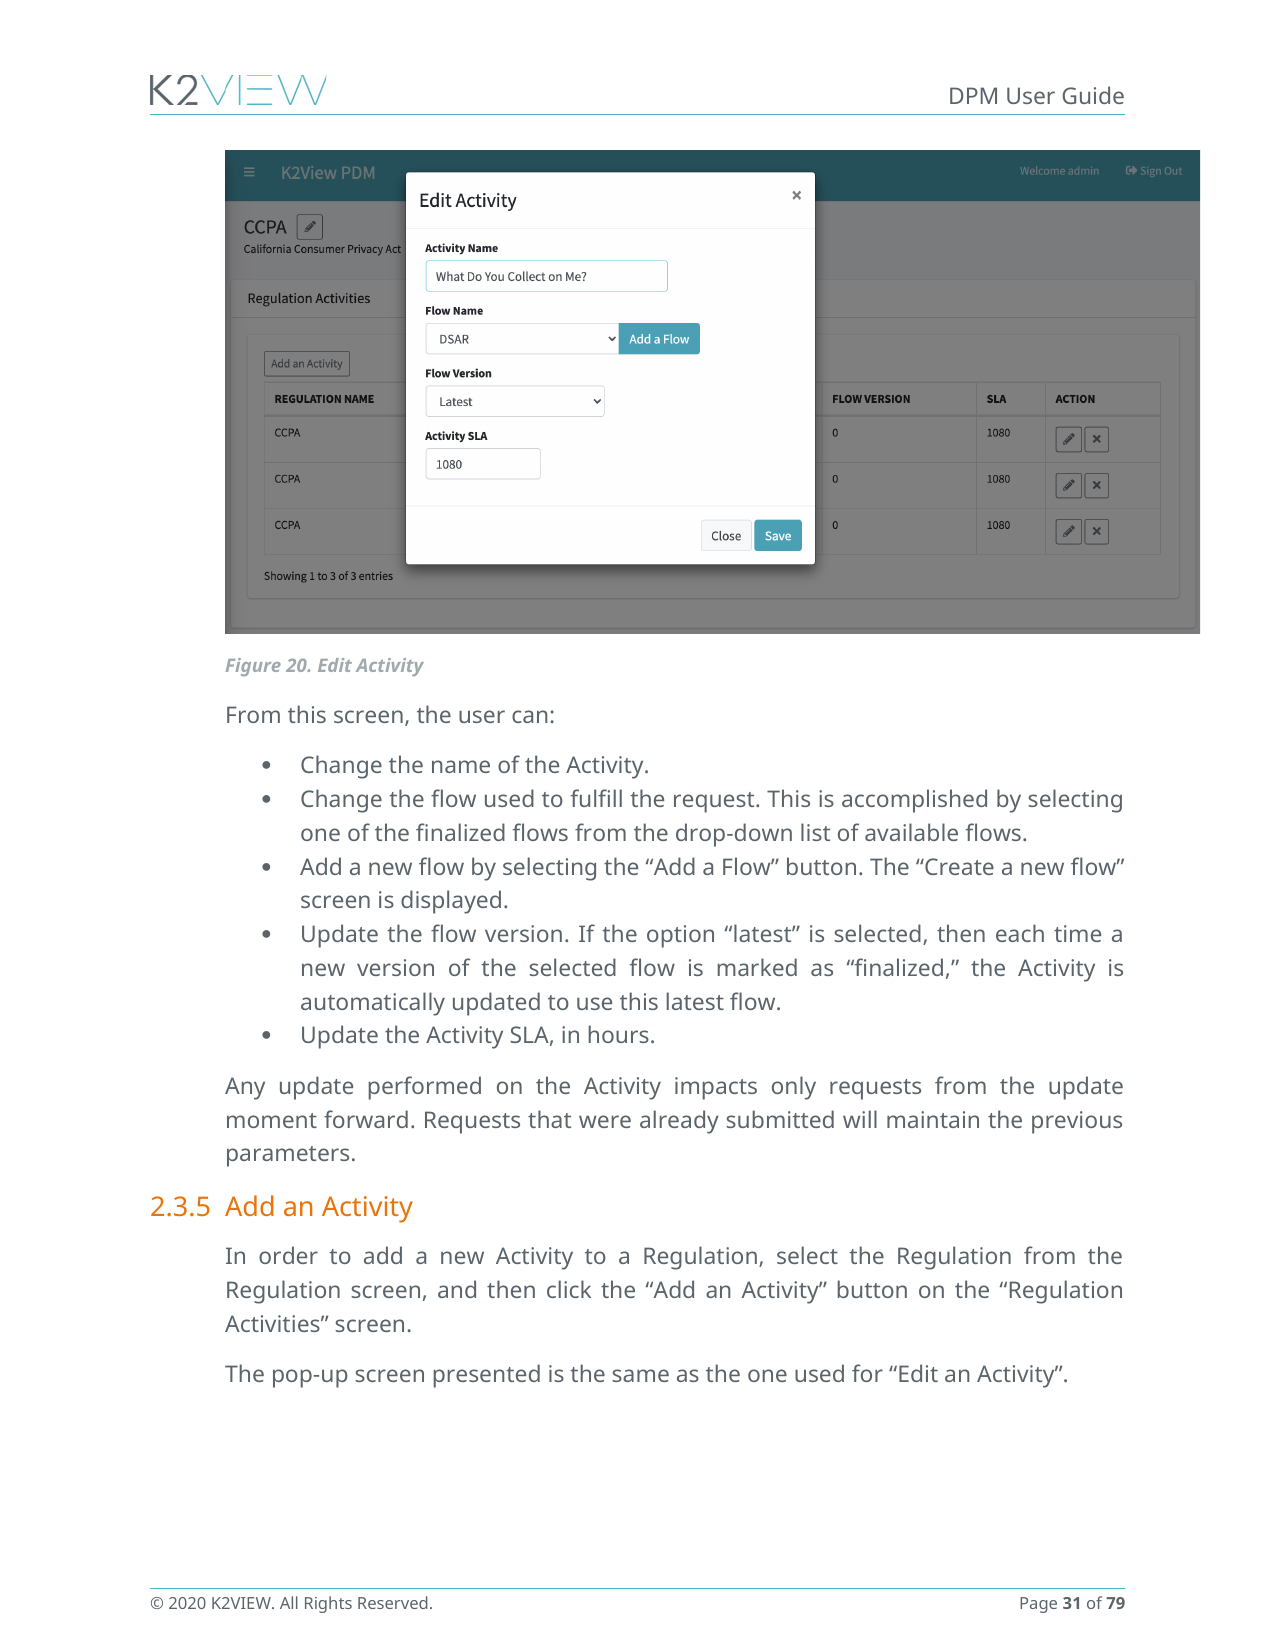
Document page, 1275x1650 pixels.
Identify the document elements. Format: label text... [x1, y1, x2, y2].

picture [225, 150, 1200, 634]
text Any update performed on the Activity impacts only requests from the update moment forward. Requests that were already submitted will maintain the previous parameters. [225, 1070, 1125, 1168]
list Update the Activity SLA, in hours. [262, 1019, 1125, 1051]
text Figure 20. Edit Activity [225, 653, 1125, 678]
list Update the flow version. If the option “latest” is selected, then each time a new version of the selected flow is marked as “finalized,” the Activity is automatically updated to use this latest flow. [262, 918, 1125, 1017]
text The pop-up screen presented is the same as the one used for “Edit an Activity”. [225, 1358, 1125, 1389]
list Add a new flow by selecting the “Add a Flow” button. The “Create a new flow” screen is displayed. [262, 851, 1125, 916]
picture [150, 75, 327, 105]
list Change the name of the Activity. [262, 749, 1125, 781]
text From this screen, the user can: [225, 699, 1125, 730]
list Change the flow used to fulfill the request. This is accomplished by selecting one of the finalized flows from the drop-down list of available flows. [262, 783, 1125, 848]
subtitle Add an Activity [150, 1188, 1125, 1224]
text In order to add a new Activity to a Regulation, select the Regulation from the Regulation screen, and then click the “Add an Activity” button on the “Regulation Activities” screen. [225, 1240, 1125, 1339]
